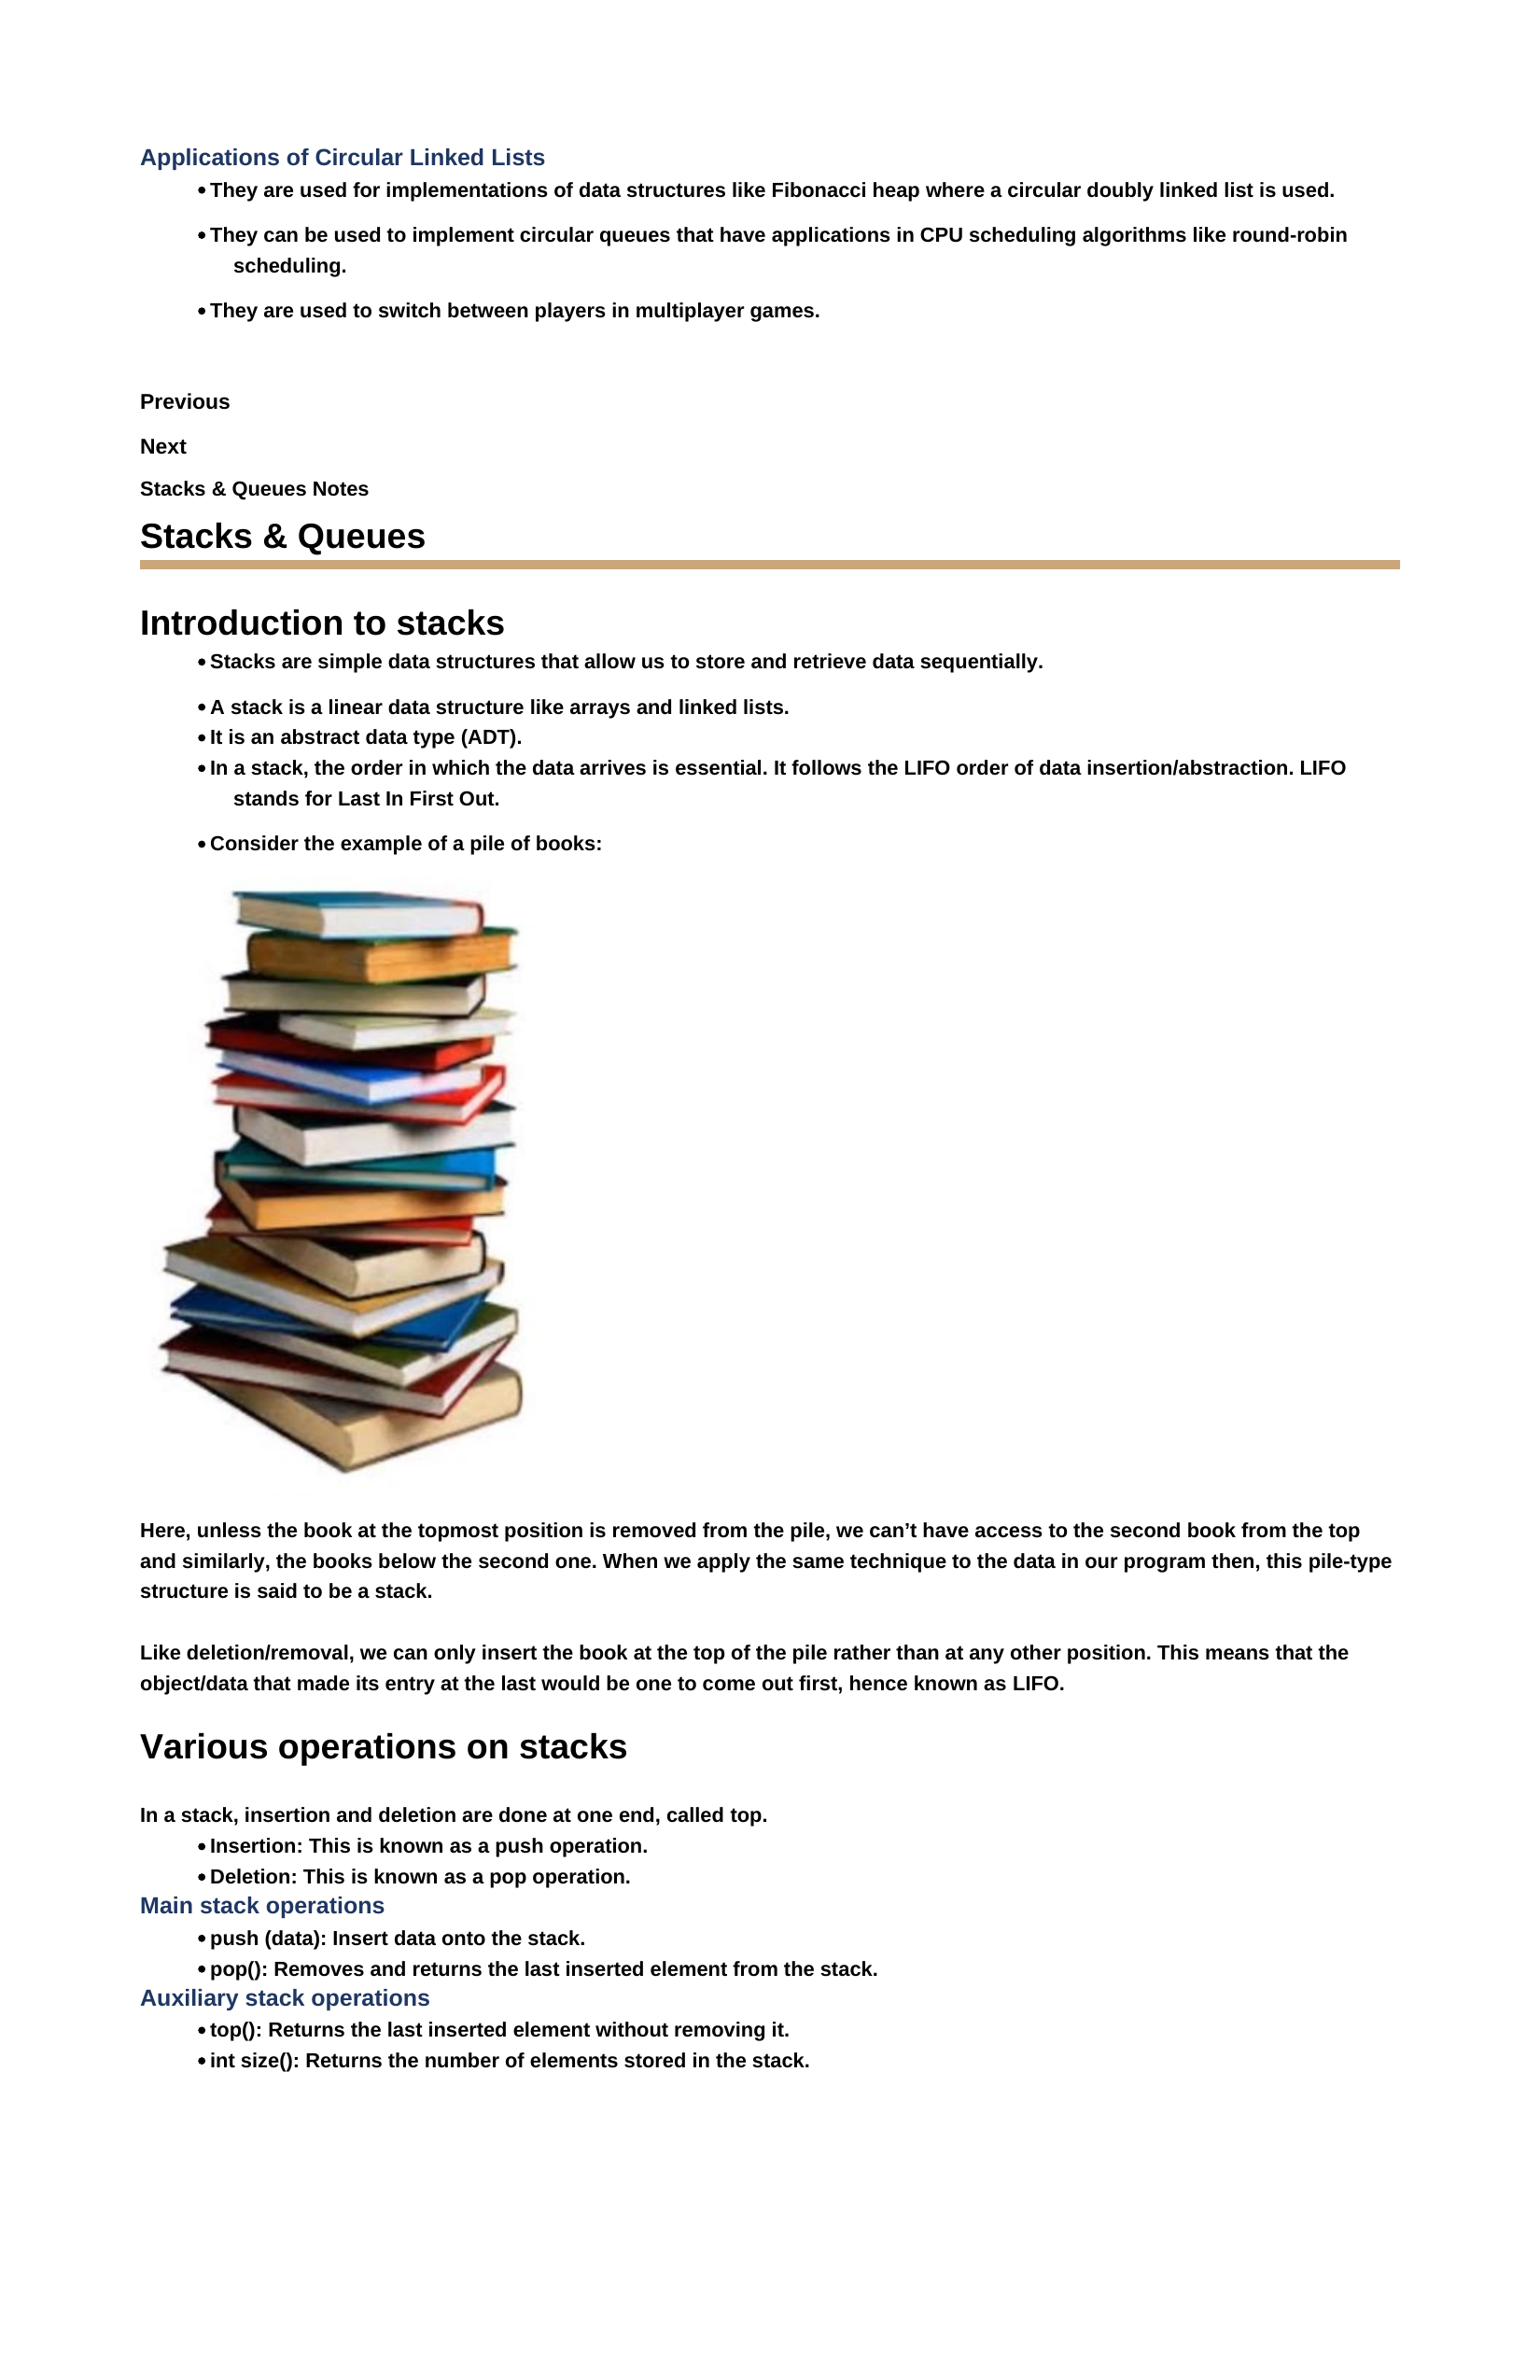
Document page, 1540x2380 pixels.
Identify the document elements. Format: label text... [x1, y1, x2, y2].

subtitle Applications of Circular Linked Lists [140, 140, 1400, 171]
list Stacks are simple data structures that allow us to store and retrieve data sequentially. [198, 642, 1400, 673]
subtitle Main stack operations [140, 1888, 1400, 1919]
text Here, unless the book at the topmost position is removed from the pile, we can’t have access to the second book from the top and similarly, the books below the second one. When we apply the same technique to the data in our program then, this pile-type structure is said to be a stack. [140, 1511, 1400, 1603]
text In a stack, insertion and deletion are done at one end, called top. [140, 1797, 1400, 1827]
subtitle Auxiliary stack operations [140, 1981, 1400, 2010]
text Next [140, 429, 1400, 458]
list int size(): Returns the number of elements stored in the stack. [198, 2041, 1400, 2072]
subtitle Various operations on stacks [140, 1726, 1400, 1766]
list They are used for implementations of data structures like Fibonacci heap where a circular doubly linked list is used. [198, 171, 1400, 202]
picture [140, 855, 549, 1496]
list Consider the example of a pile of books: [198, 825, 1400, 856]
text Stacks & Queues Notes [140, 474, 1400, 500]
list They are used to switch between players in multiplayer games. [198, 291, 1400, 322]
picture [140, 560, 1400, 569]
text Like deletion/removal, we can only insert the book at the top of the pile rather than at any other position. This means that the object/data that made its entry at the last would be one to come out first, hence known as LIFO. [140, 1633, 1400, 1695]
list Insertion: This is known as a push operation. [198, 1827, 1400, 1857]
list push (data): Insert data onto the stack. [198, 1919, 1400, 1950]
text Previous [140, 385, 1400, 413]
subtitle Stacks & Queues [140, 516, 1400, 556]
subtitle Introduction to stacks [140, 602, 1400, 642]
list They can be used to implement circular queues that have applications in CPU scheduling algorithms like round-robin scheduling. [198, 216, 1400, 277]
list A stack is a linear data structure like arrays and linked lists. [198, 688, 1400, 719]
list top(): Returns the last inserted element without removing it. [198, 2010, 1400, 2041]
list It is an abstract data type (ADT). [198, 719, 1400, 749]
list In a stack, the order in which the data arrives is essential. It follows the LIFO order of data insertion/abstraction. LIFO stands for Last In First Out. [198, 749, 1400, 810]
list pop(): Removes and returns the last inserted element from the stack. [198, 1950, 1400, 1981]
list Deletion: This is known as a pop operation. [198, 1857, 1400, 1888]
